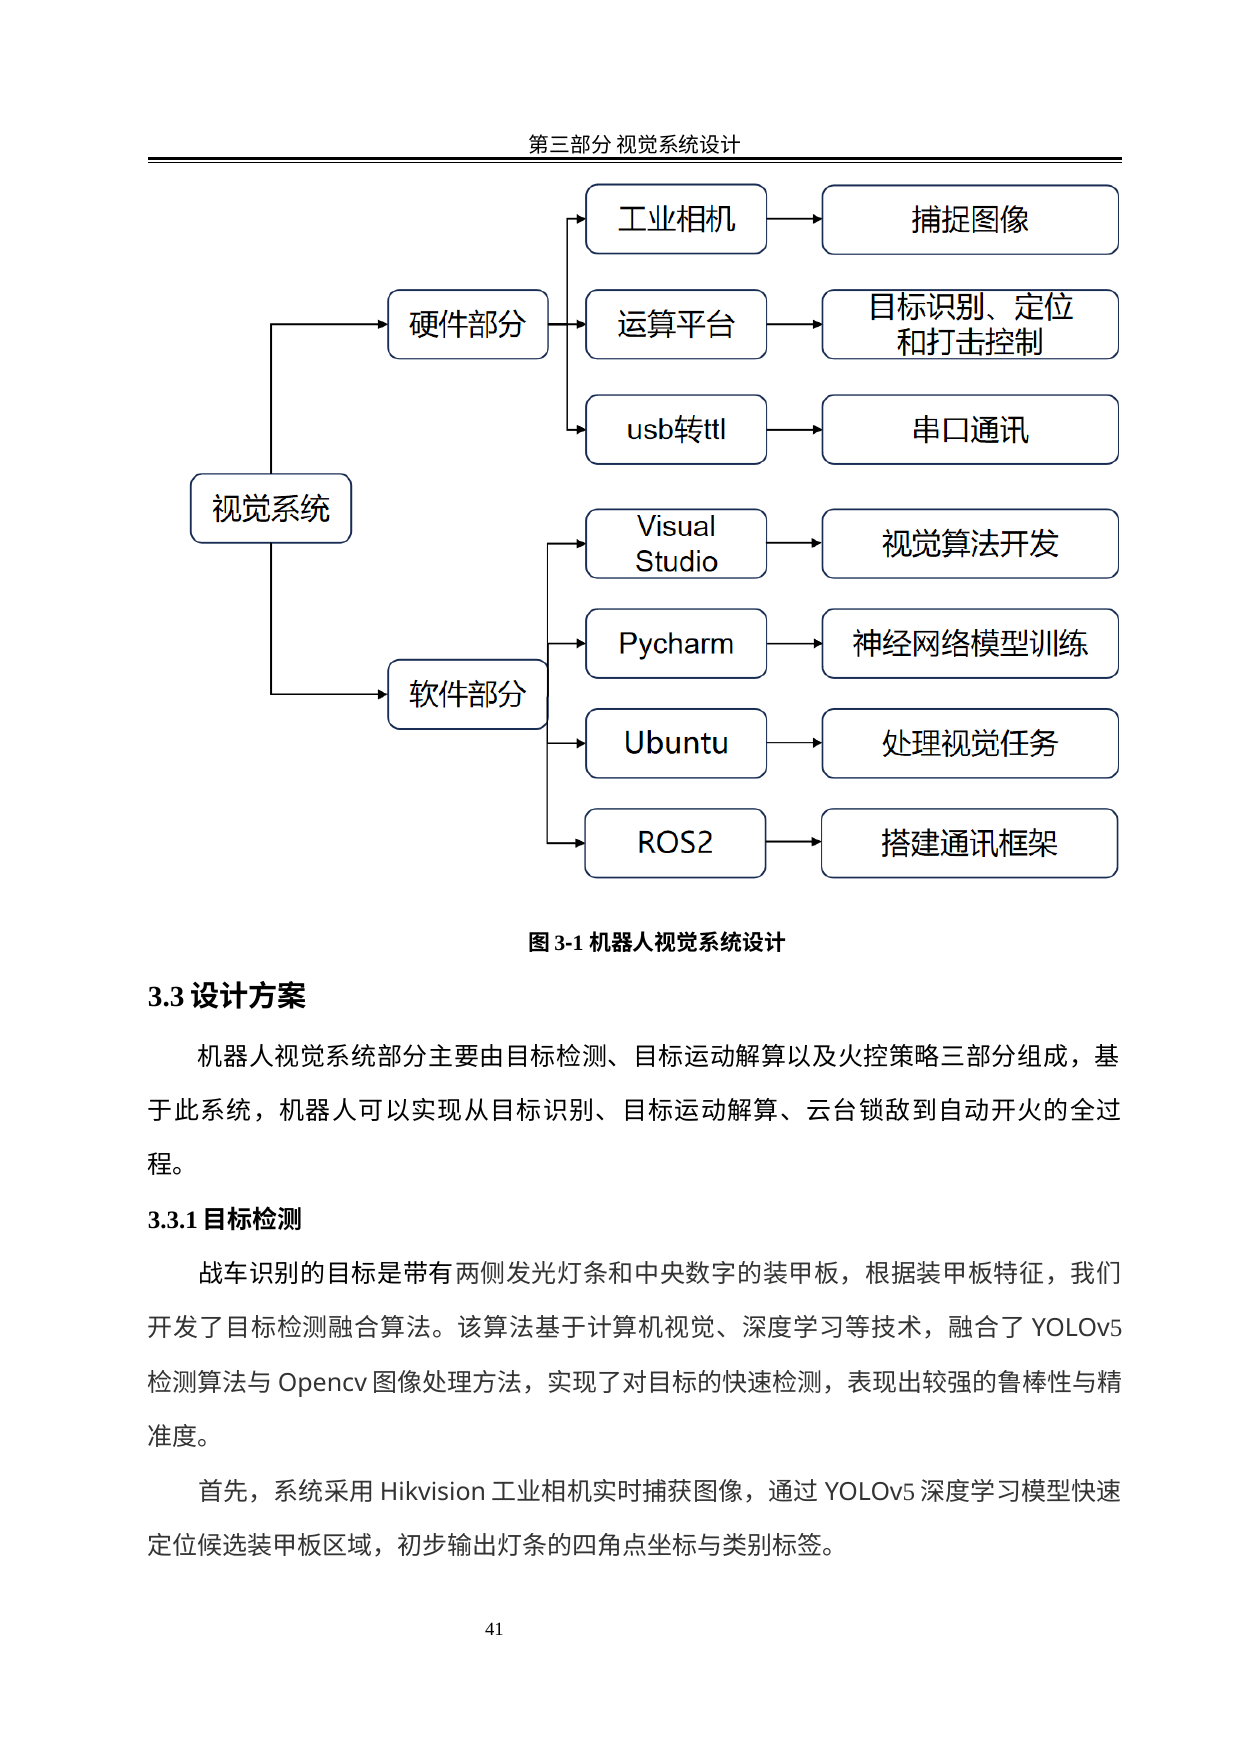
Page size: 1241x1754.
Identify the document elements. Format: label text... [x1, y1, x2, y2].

text 3.3设计方案 [148, 972, 1122, 1015]
text 机器人视觉系统部分主要由目标检测、目标运动解算以及火控策略三部分组成，基于此系统，机器人可以实现从目标识别、目标运动解算、云台锁敌到自动开火的全过程。 [148, 1036, 1122, 1181]
text 战车识别的目标是带有两侧发光灯条和中央数字的装甲板，根据装甲板特征，我们开发了目标检测融合算法。该算法基于计算机视觉、深度学习等技术，融合了YOLOv5检测算法与Opencv图像处理方法，实现了对目标的快速检测，表现出较强的鲁棒性与精准度。 [148, 1398, 1122, 1453]
text 3.3.1目标检测 [148, 1199, 1122, 1235]
text 战车识别的目标是带有两侧发光灯条和中央数字的装甲板，根据装甲板特征，我们开发了目标检测融合算法。该算法基于计算机视觉、深度学习等技术，融合了YOLOv5检测算法与Opencv图像处理方法，实现了对目标的快速检测，表现出较强的鲁棒性与精准度。 [148, 1253, 1122, 1364]
picture [147, 163, 1204, 913]
text 图3-1 机器人视觉系统设计 [148, 925, 1122, 957]
text 首先，系统采用Hikvision工业相机实时捕获图像，通过YOLOv5深度学习模型快速定位候选装甲板区域，初步输出灯条的四角点坐标与类别标签。 [148, 1471, 1122, 1562]
